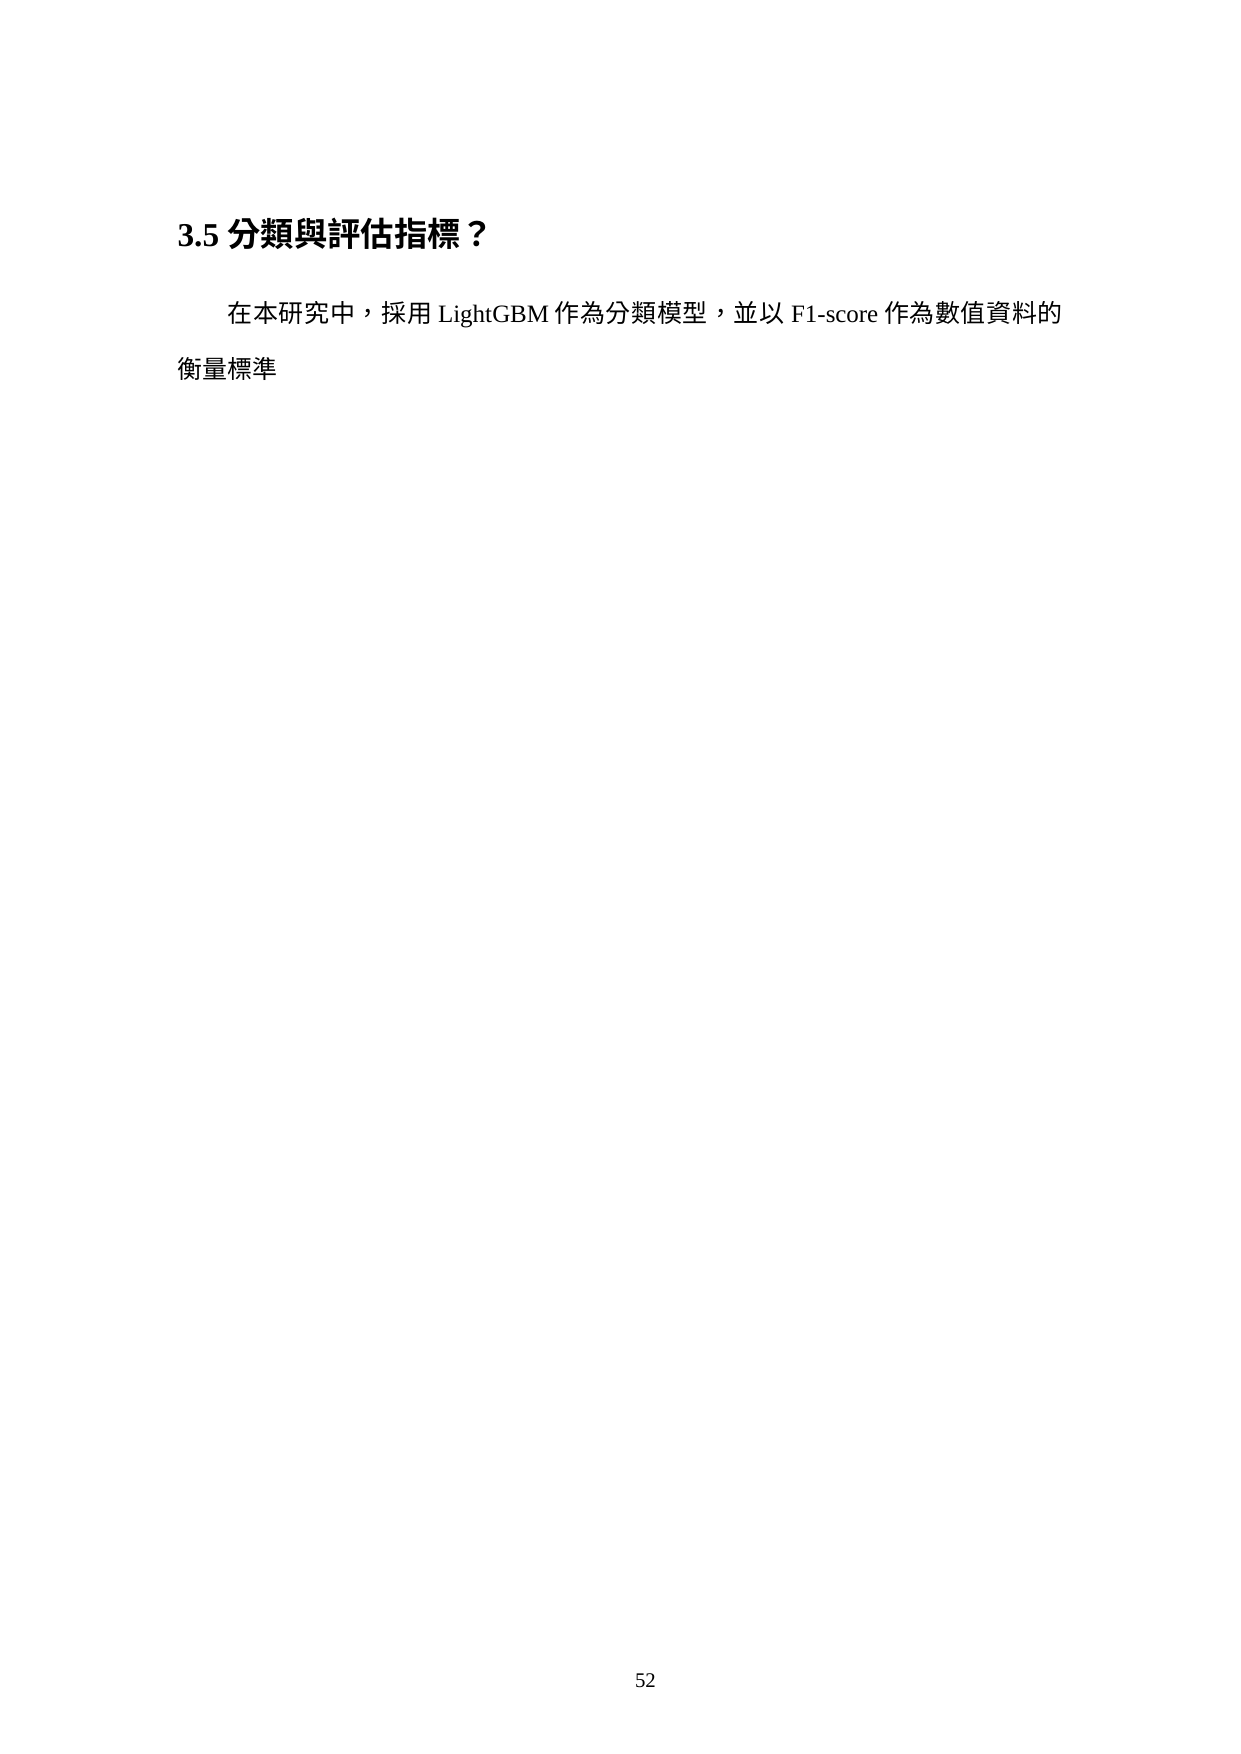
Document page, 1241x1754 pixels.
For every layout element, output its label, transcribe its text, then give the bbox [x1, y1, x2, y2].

text 在本研究中，採用LightGBM作為分類模型，並以F1-score作為數值資料的衡量標準 [177, 293, 1063, 387]
subtitle 分類與評估指標？ [177, 194, 1063, 269]
